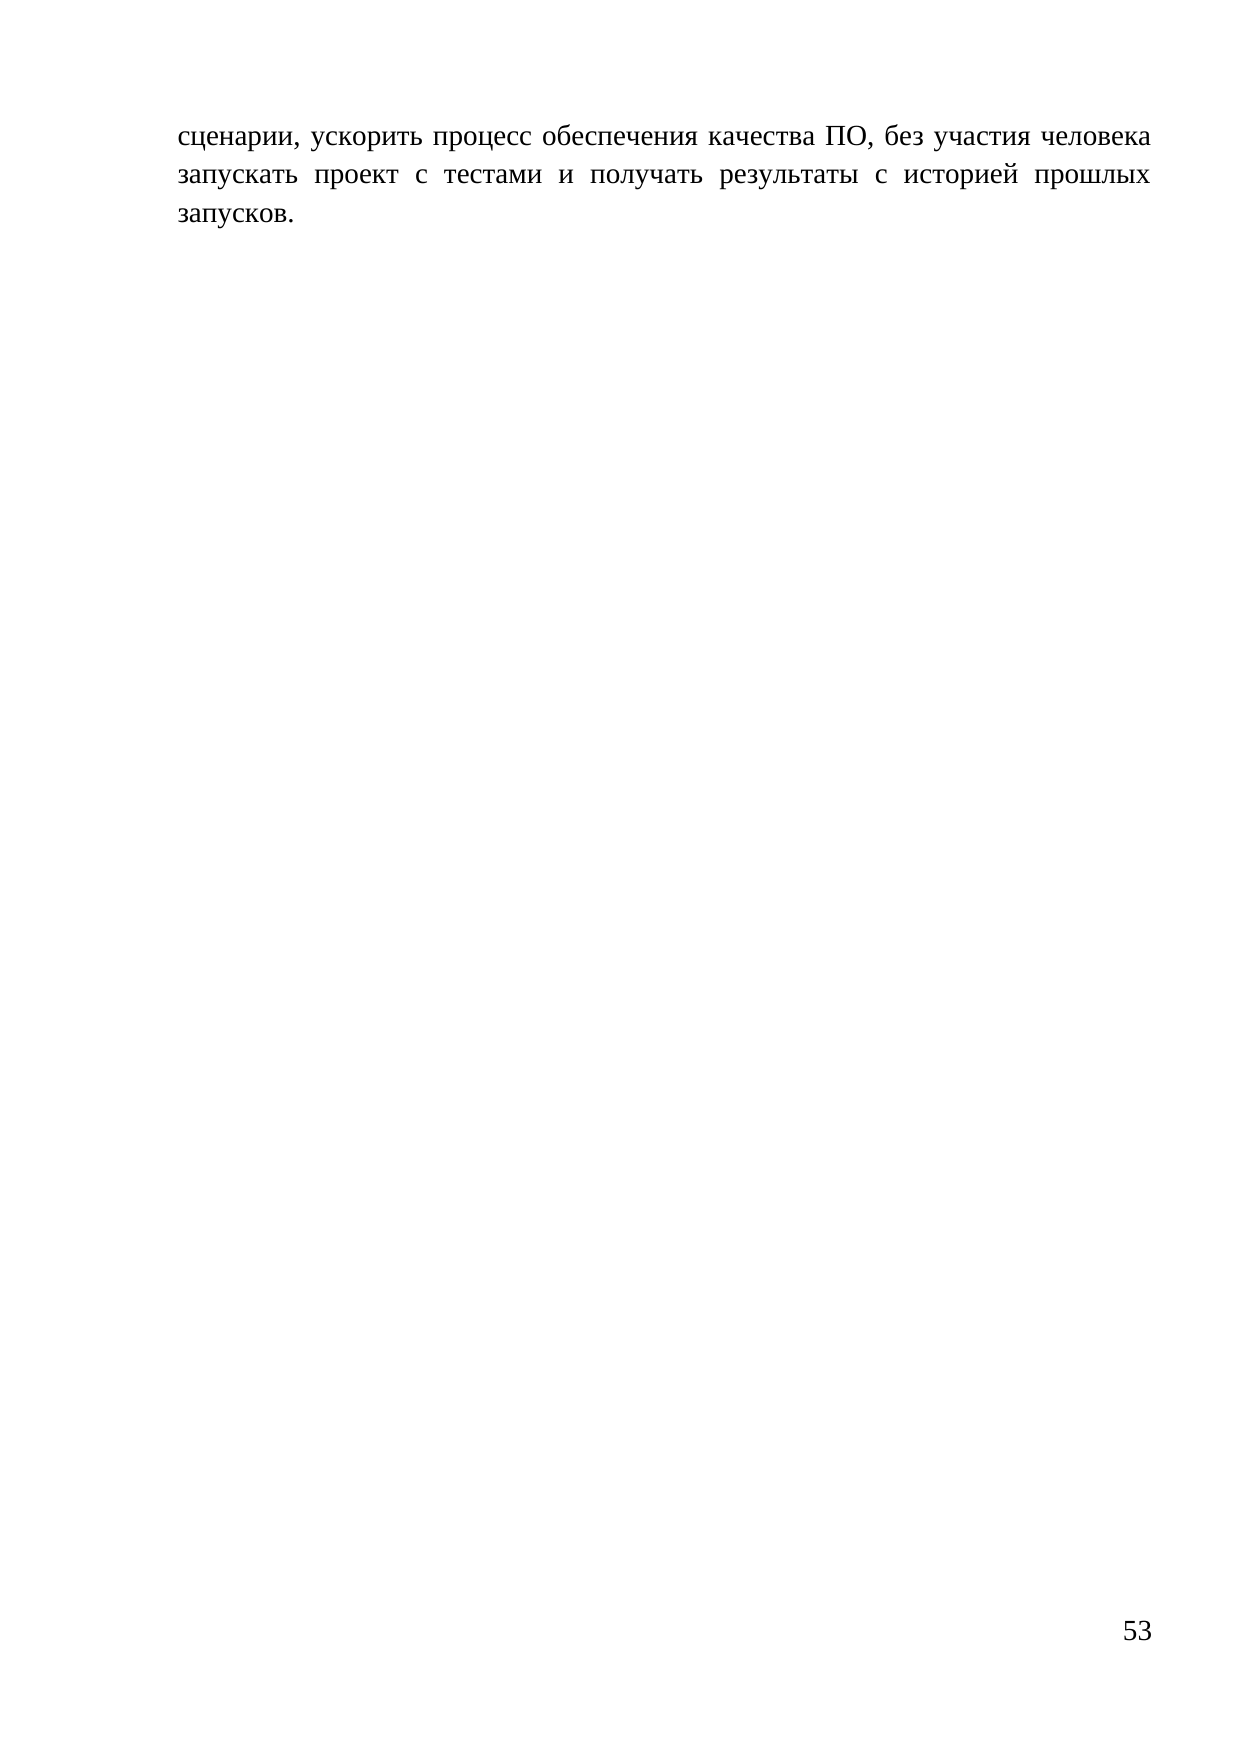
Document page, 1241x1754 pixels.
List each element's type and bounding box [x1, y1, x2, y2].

text [177, 118, 1152, 229]
